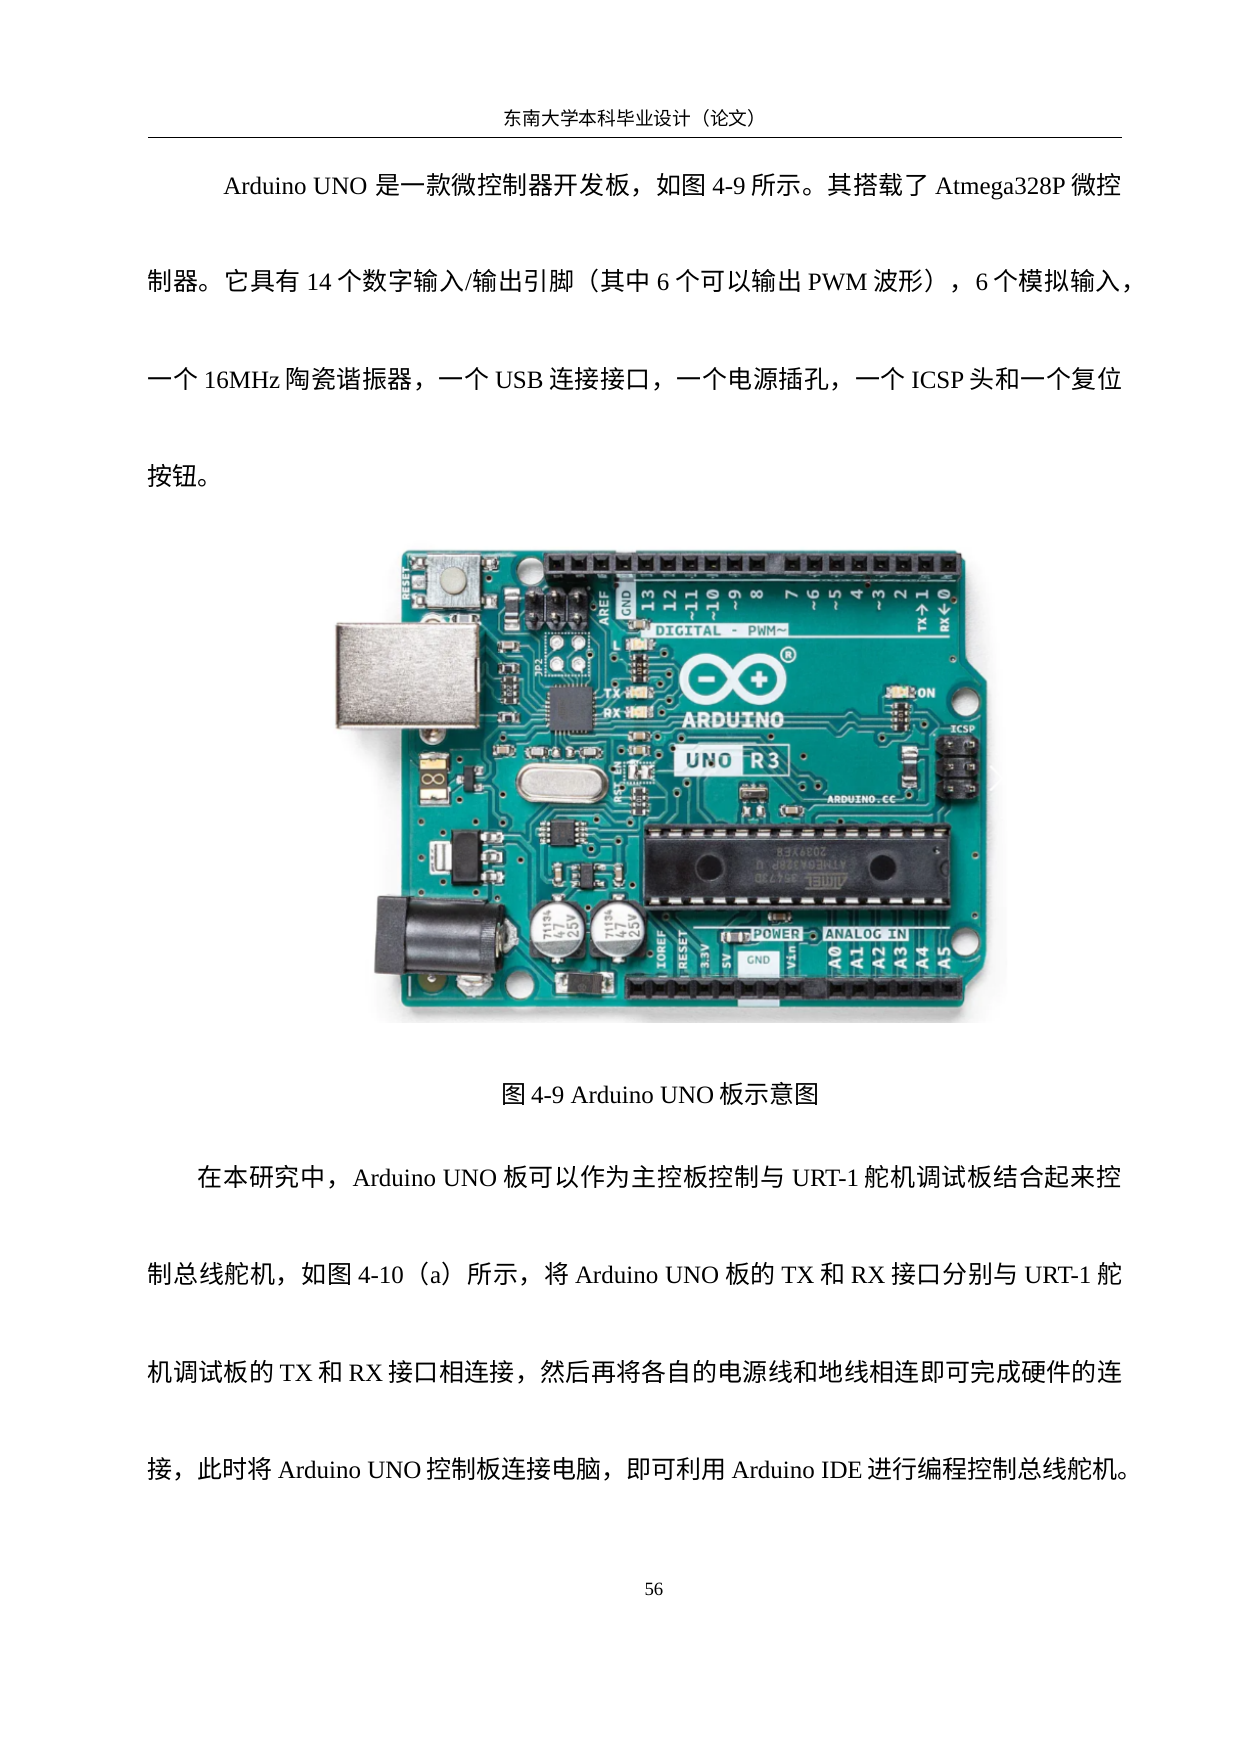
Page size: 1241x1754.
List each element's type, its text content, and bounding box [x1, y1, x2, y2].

picture [312, 525, 1008, 1023]
text 图4-9 Arduino UNO板示意图 [148, 1060, 1122, 1125]
text Arduino UNO 是一款微控制器开发板，如图4-9所示。其搭载了Atmega328P微控制器。它具有14个数字输入/输出引脚（其中6个可以输出PWM波形），6个模拟输入，一个16MHz陶瓷谐振器，一个USB连接接口，一个电源插孔，一个ICSP头和一个复位按钮。 [148, 150, 1122, 507]
text 在本研究中，Arduino UNO板可以作为主控板控制与URT-1舵机调试板结合起来控制总线舵机，如图4-10（a）所示，将Arduino UNO板的TX和RX接口分别与URT-1舵机调试板的TX和RX接口相连接，然后再将各自的电源线和地线相连即可完成硬件的连接，此时将Arduino UNO控制板连接电脑，即可利用Arduino IDE进行编程控制总线舵机。 [148, 1143, 1122, 1500]
